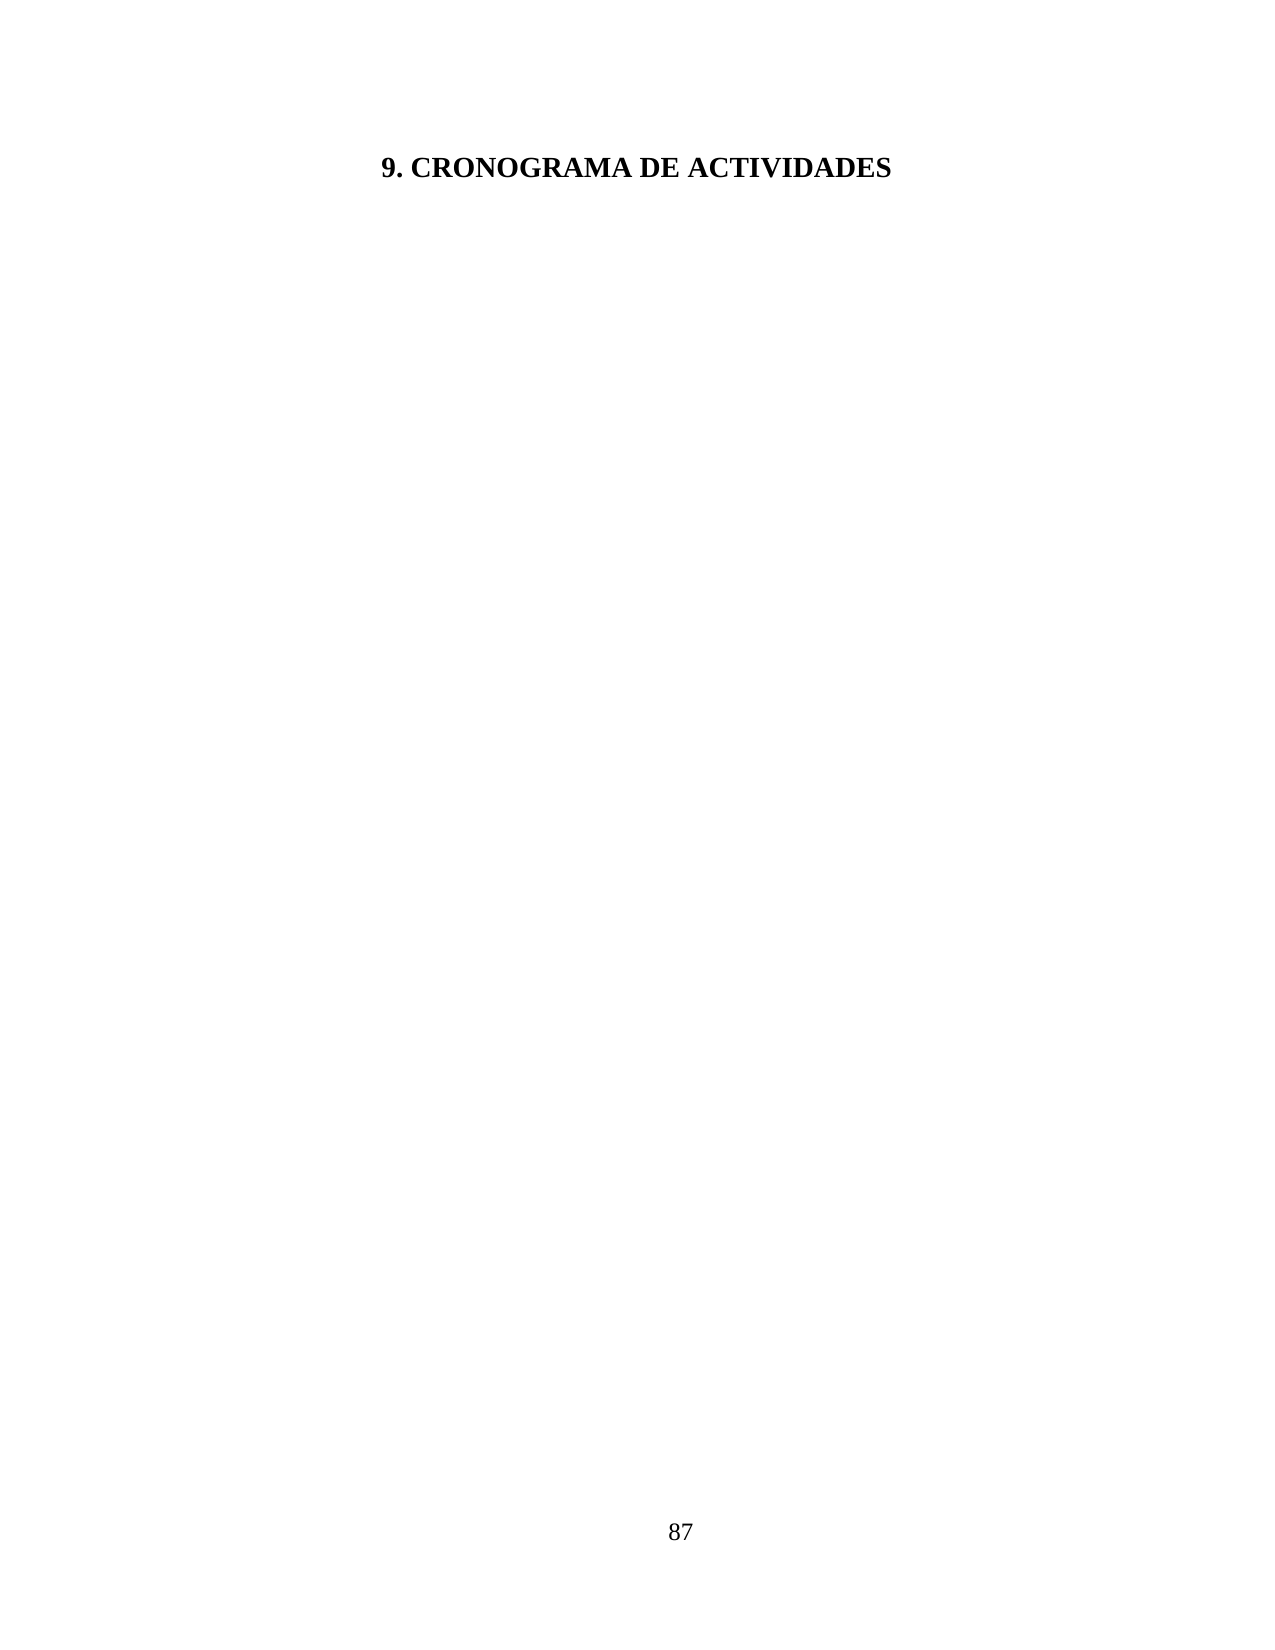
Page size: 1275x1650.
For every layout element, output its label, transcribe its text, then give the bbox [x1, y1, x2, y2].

subtitle 9. CRONOGRAMA DE ACTIVIDADES [148, 150, 1125, 183]
